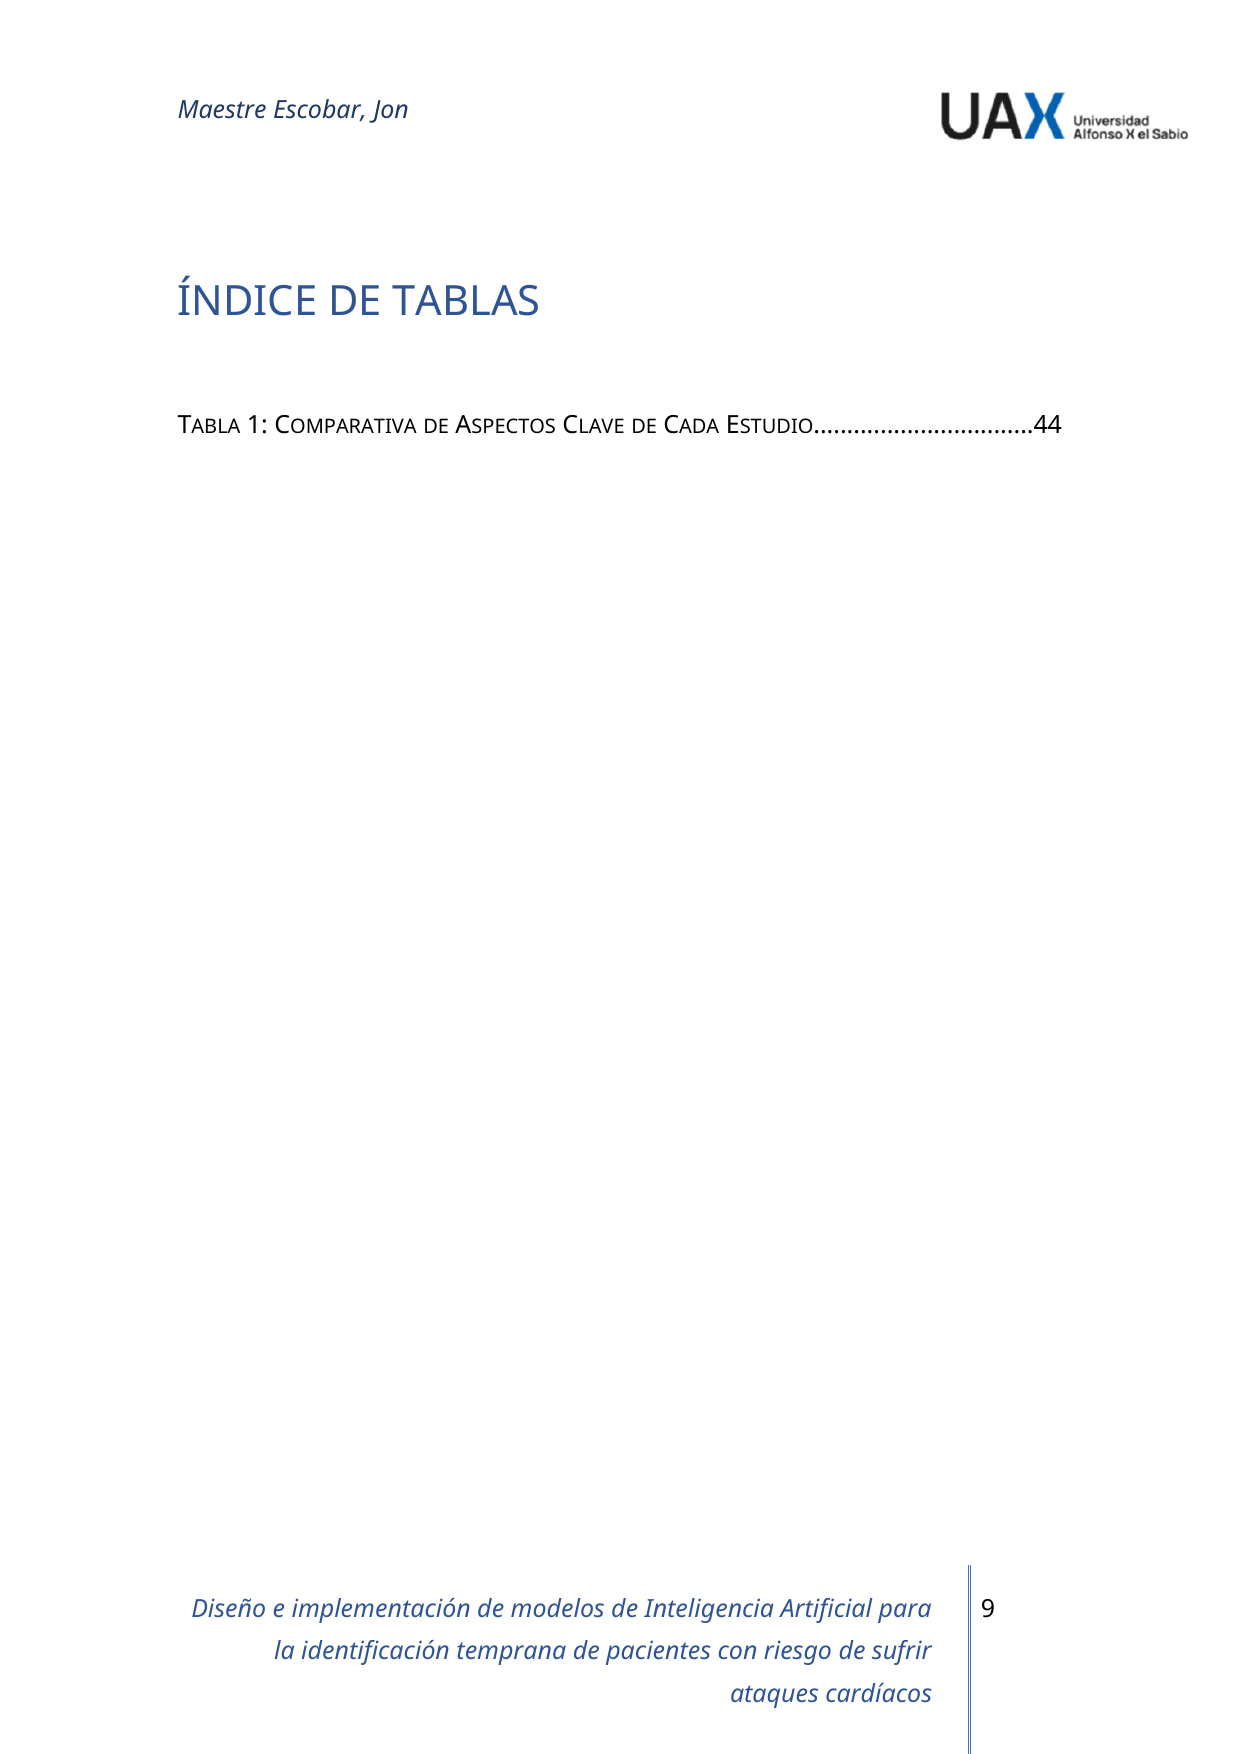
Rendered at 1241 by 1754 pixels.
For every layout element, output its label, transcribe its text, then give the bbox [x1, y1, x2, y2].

picture [940, 89, 1192, 144]
text Tabla 1: Comparativa de Aspectos Clave de Cada Estudio 44 [177, 406, 1063, 441]
subtitle ÍNDICE DE TABLAS [177, 271, 1063, 328]
